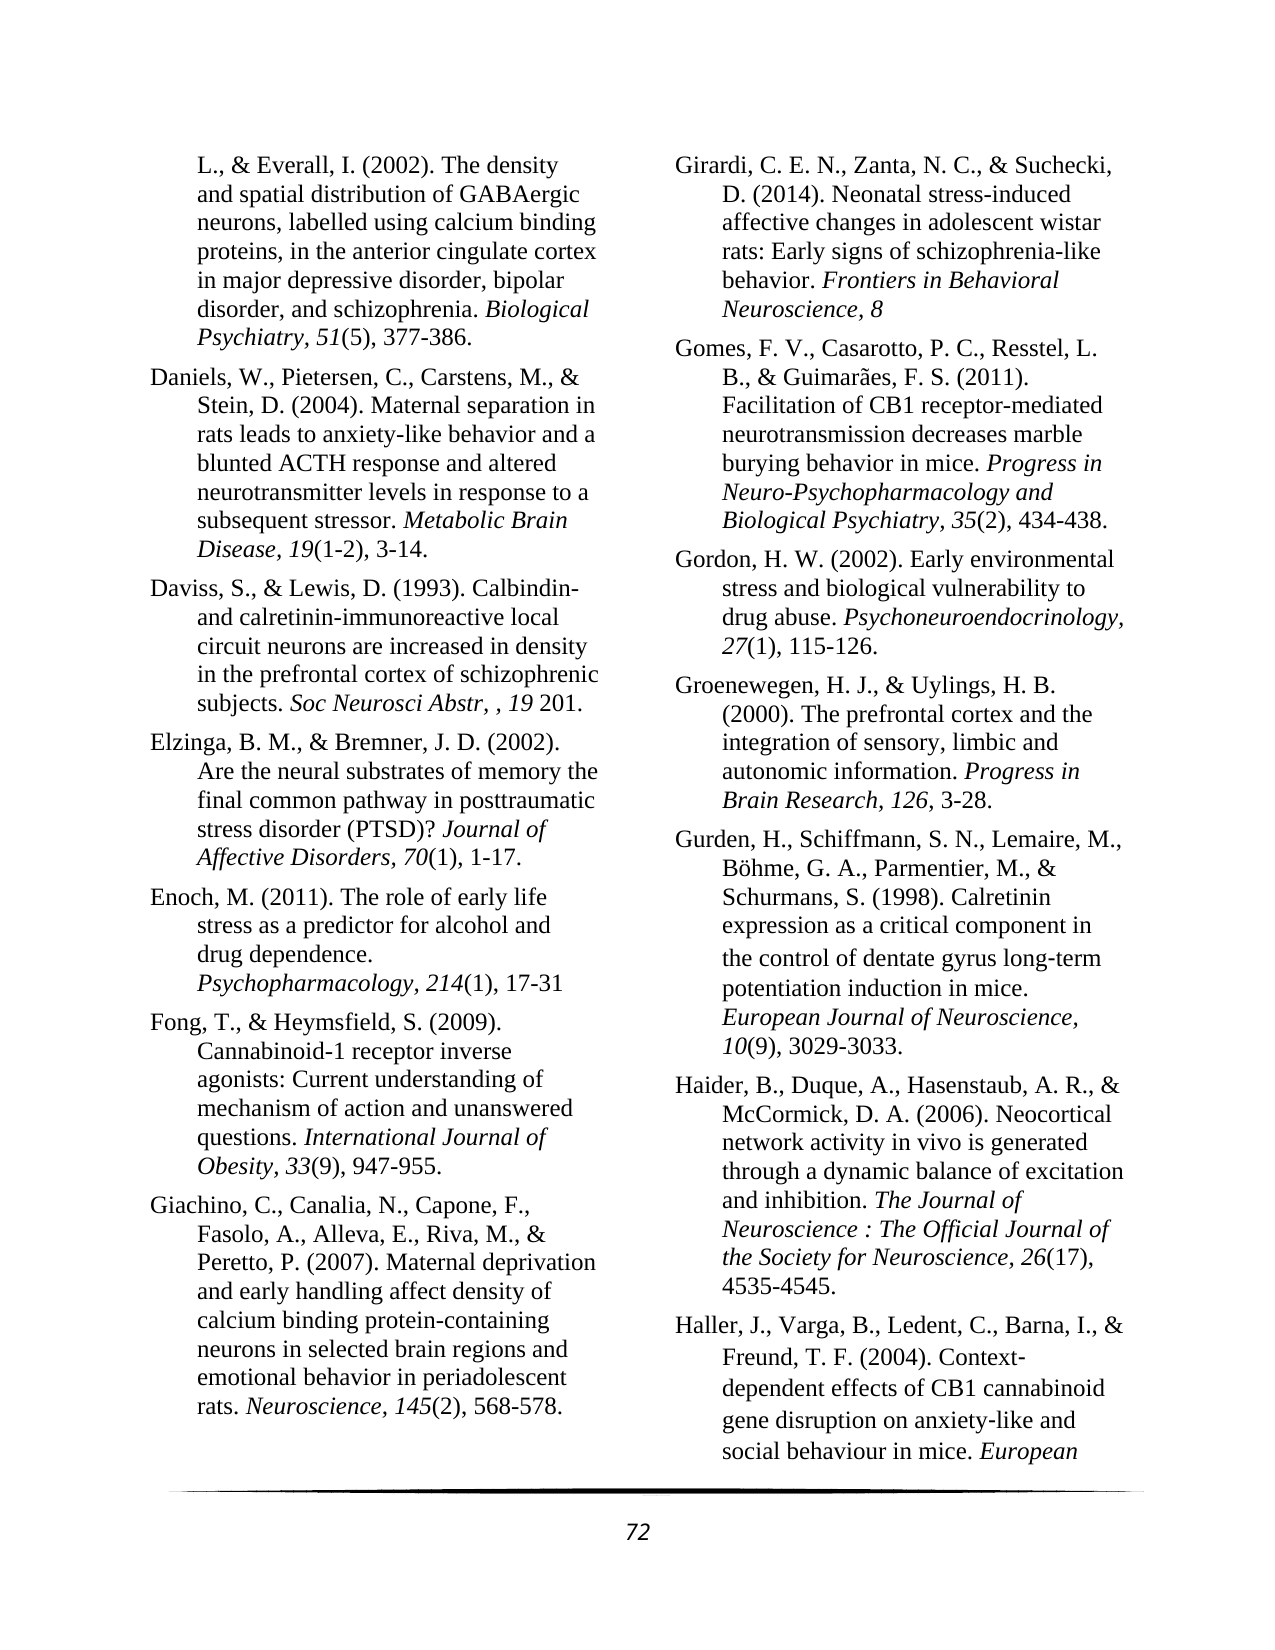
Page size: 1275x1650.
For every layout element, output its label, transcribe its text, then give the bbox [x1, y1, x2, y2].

text Gordon, H. W. (2002). Early environmental stress and biological vulnerability to drug abuse. Psychoneuroendocrinology, 27(1), 115-126. [675, 544, 1125, 659]
text Enoch, M. (2011). The role of early life stress as a predictor for alcohol and drug dependence. Psychopharmacology, 214(1), 17-31 [150, 882, 600, 997]
text Elzinga, B. M., & Bremner, J. D. (2002). Are the neural substrates of memory the final common pathway in posttraumatic stress disorder (PTSD)? Journal of Affective Disorders, 70(1), 1-17. [150, 727, 600, 871]
text Groenewegen, H. J., & Uylings, H. B. (2000). The prefrontal cortex and the integration of sensory, limbic and autonomic information. Progress in Brain Research, 126, 3-28. [675, 670, 1125, 814]
text Gurden, H., Schiffmann, S. N., Lemaire, M., Böhme, G. A., Parmentier, M., & Schurmans, S. (1998). Calretinin expression as a critical component in the control of dentate gyrus long‐term potentiation induction in mice. European Journal of Neuroscience, 10(9), 3029-3033. [675, 824, 1125, 1059]
text Fong, T., & Heymsfield, S. (2009). Cannabinoid-1 receptor inverse agonists: Current understanding of mechanism of action and unanswered questions. International Journal of Obesity, 33(9), 947-955. [150, 1007, 600, 1179]
picture [168, 1487, 1144, 1496]
text Daniels, W., Pietersen, C., Carstens, M., & Stein, D. (2004). Maternal separation in rats leads to anxiety-like behavior and a blunted ACTH response and altered neurotransmitter levels in response to a subsequent stressor. Metabolic Brain Disease, 19(1-2), 3-14. [150, 362, 600, 563]
text Girardi, C. E. N., Zanta, N. C., & Suchecki, D. (2014). Neonatal stress-induced affective changes in adolescent wistar rats: Early signs of schizophrenia-like behavior. Frontiers in Behavioral Neuroscience, 8 [675, 150, 1125, 322]
text Daviss, S., & Lewis, D. (1993). Calbindin-and calretinin-immunoreactive local circuit neurons are increased in density in the prefrontal cortex of schizophrenic subjects. Soc Neurosci Abstr, , 19 201. [150, 573, 600, 717]
text Giachino, C., Canalia, N., Capone, F., Fasolo, A., Alleva, E., Riva, M., & Peretto, P. (2007). Maternal deprivation and early handling affect density of calcium binding protein-containing neurons in selected brain regions and emotional behavior in periadolescent rats. Neuroscience, 145(2), 568-578. [150, 1190, 600, 1420]
text Gomes, F. V., Casarotto, P. C., Resstel, L. B., & Guimarães, F. S. (2011). Facilitation of CB1 receptor-mediated neurotransmission decreases marble burying behavior in mice. Progress in Neuro-Psychopharmacology and Biological Psychiatry, 35(2), 434-438. [675, 333, 1125, 534]
text Haider, B., Duque, A., Hasenstaub, A. R., & McCormick, D. A. (2006). Neocortical network activity in vivo is generated through a dynamic balance of excitation and inhibition. The Journal of Neuroscience : The Official Journal of the Society for Neuroscience, 26(17), 4535-4545. [675, 1070, 1125, 1300]
